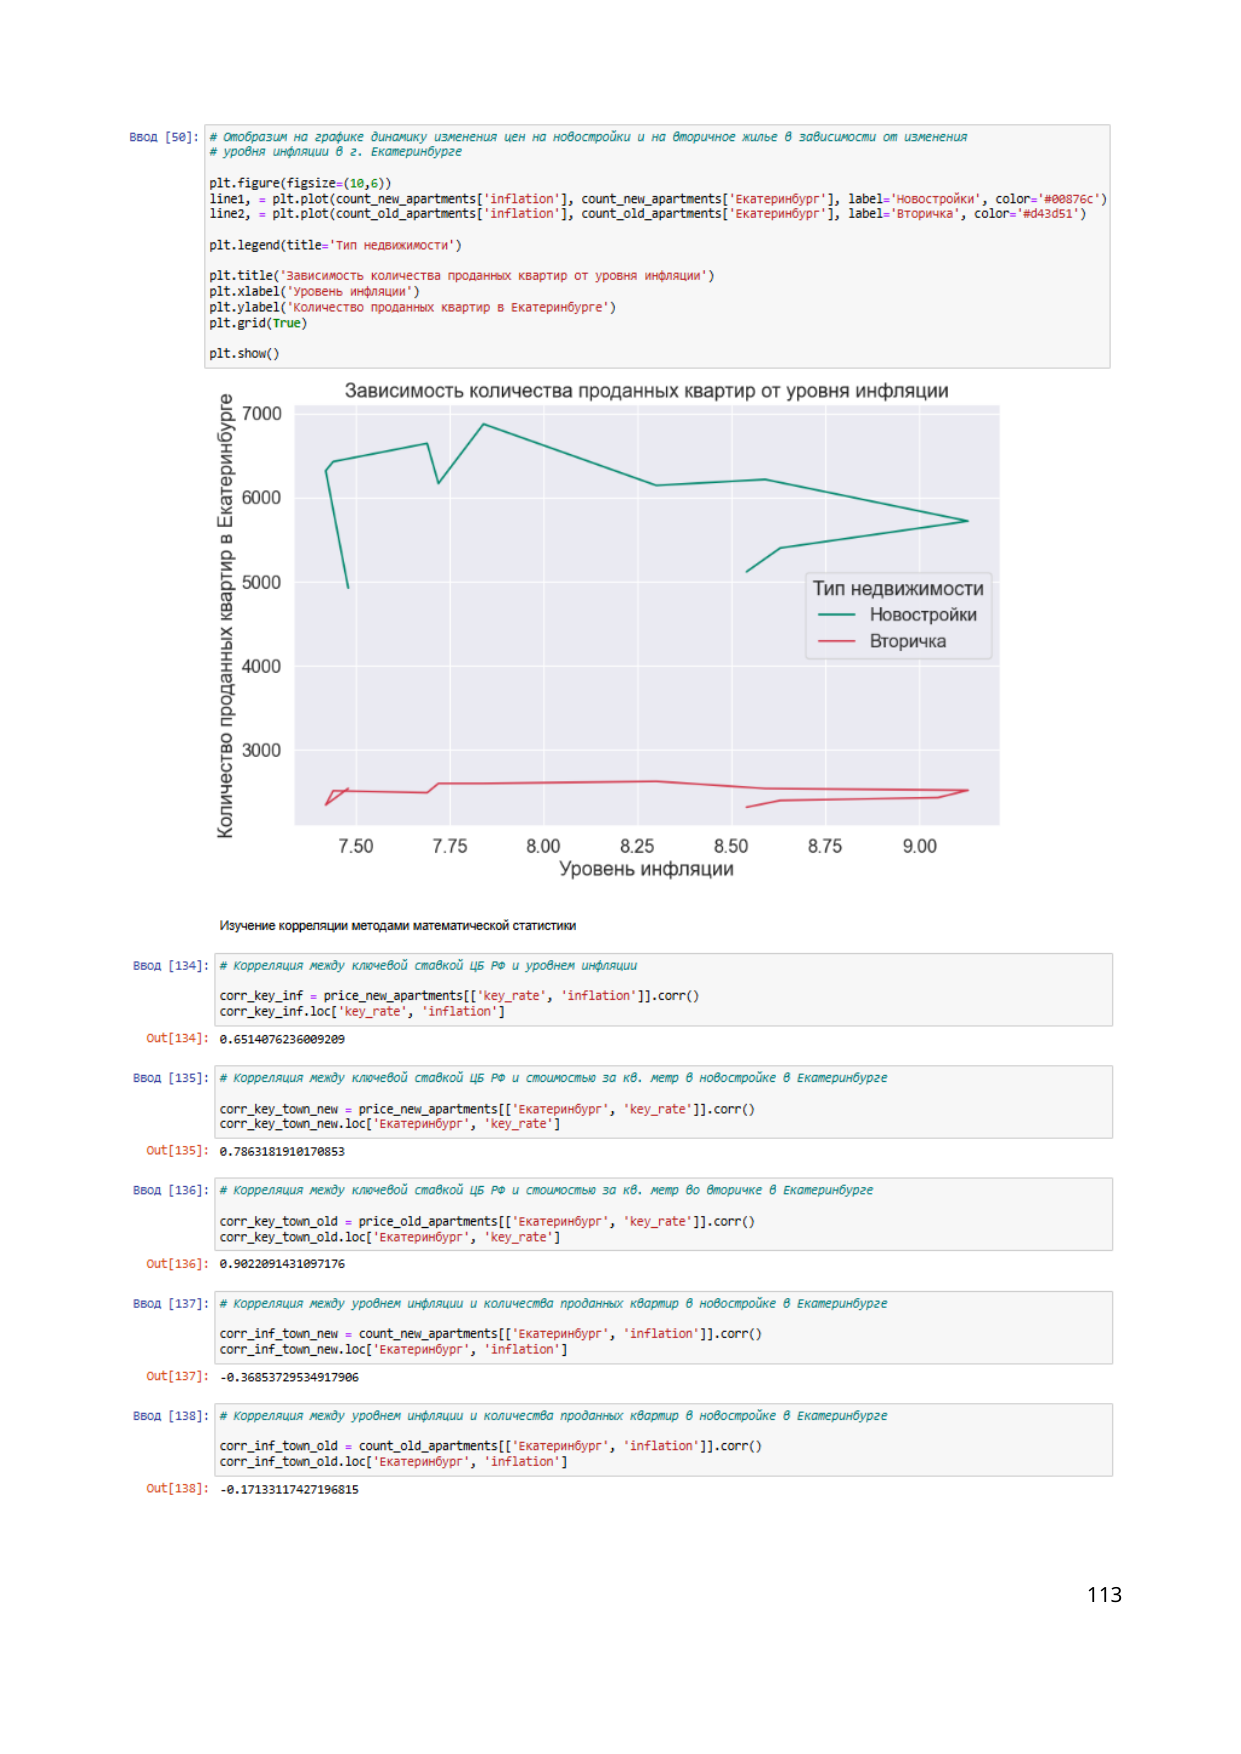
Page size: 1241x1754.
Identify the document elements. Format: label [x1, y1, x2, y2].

picture [118, 118, 1123, 892]
picture [118, 912, 1123, 1501]
